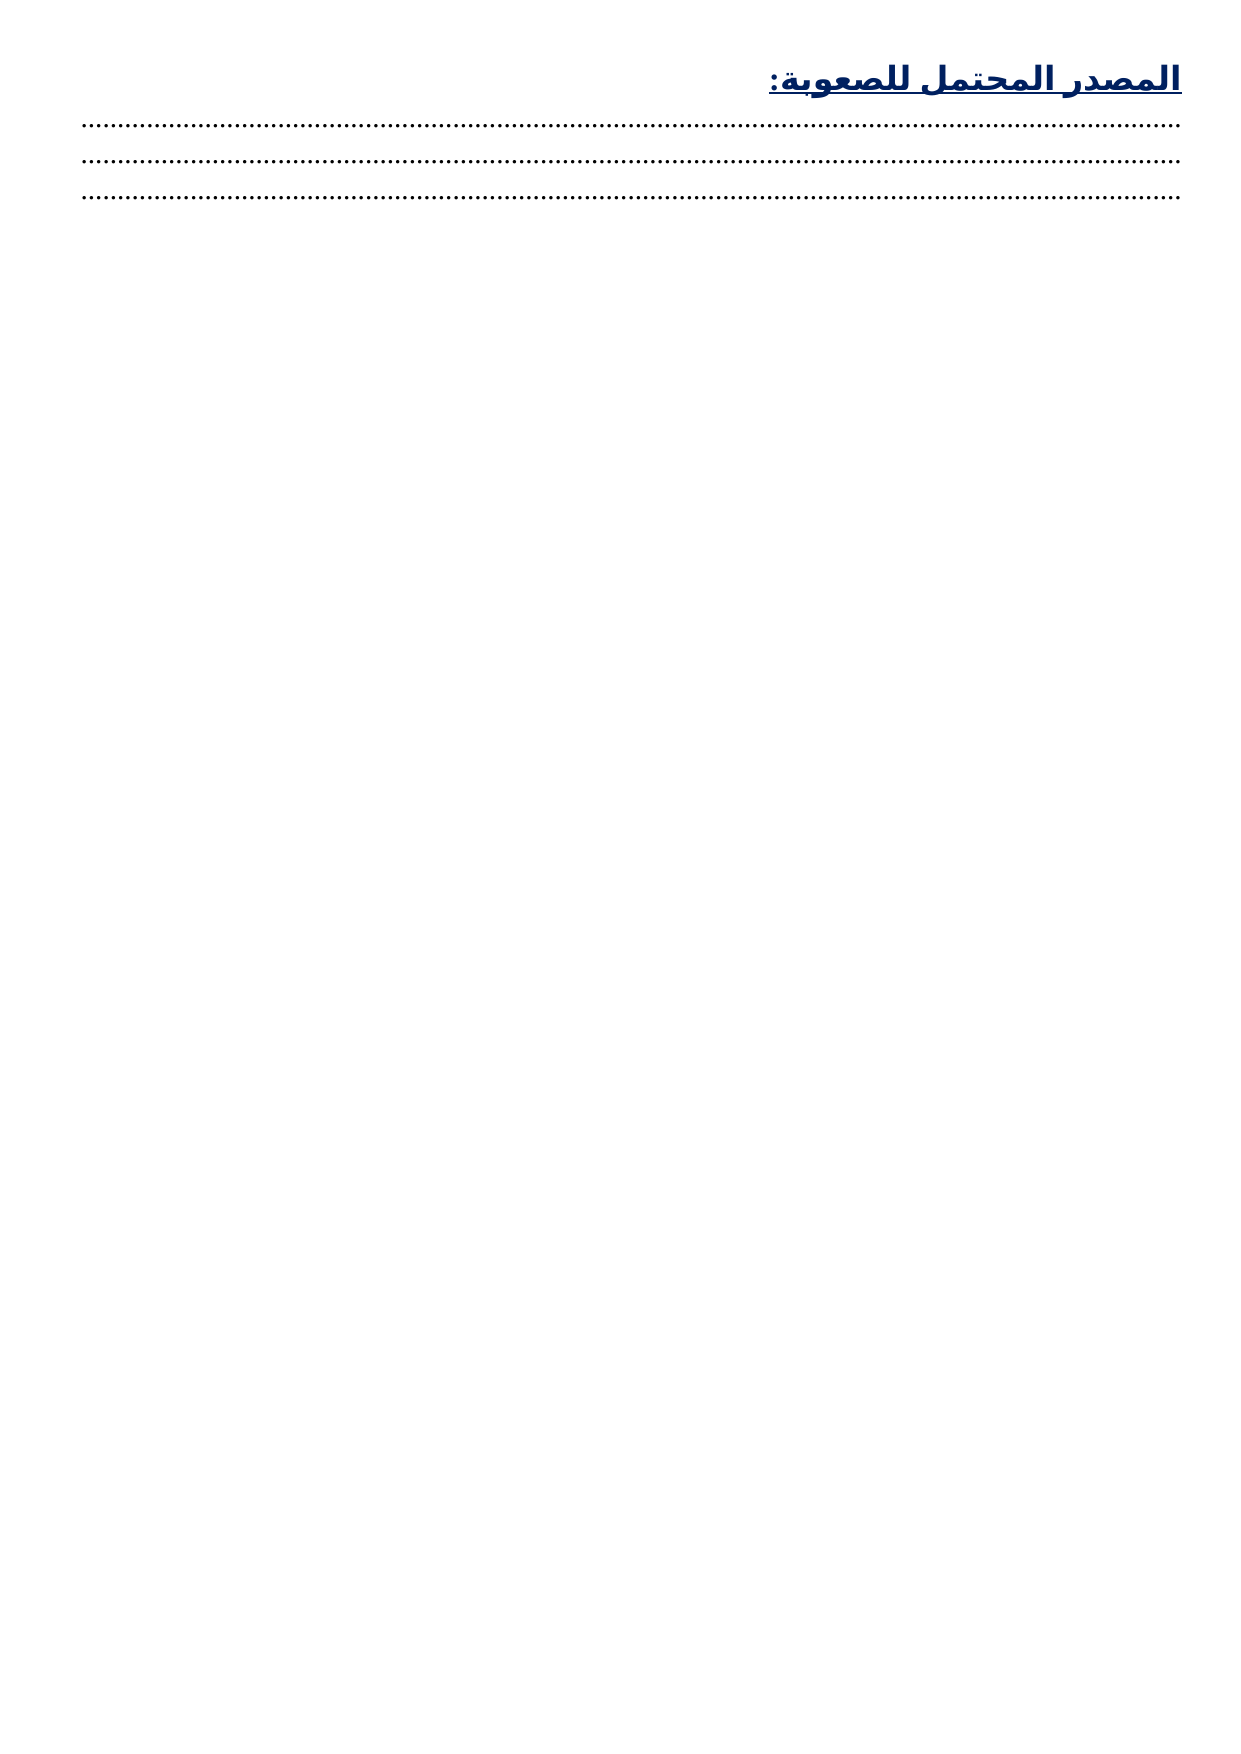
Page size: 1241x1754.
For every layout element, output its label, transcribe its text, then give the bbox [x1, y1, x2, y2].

text المصدر المحتمل للصعوبة: .............................................................................................................................................................................................................................................................................................................. ....................................................................................................................................................... [74, 59, 1181, 206]
